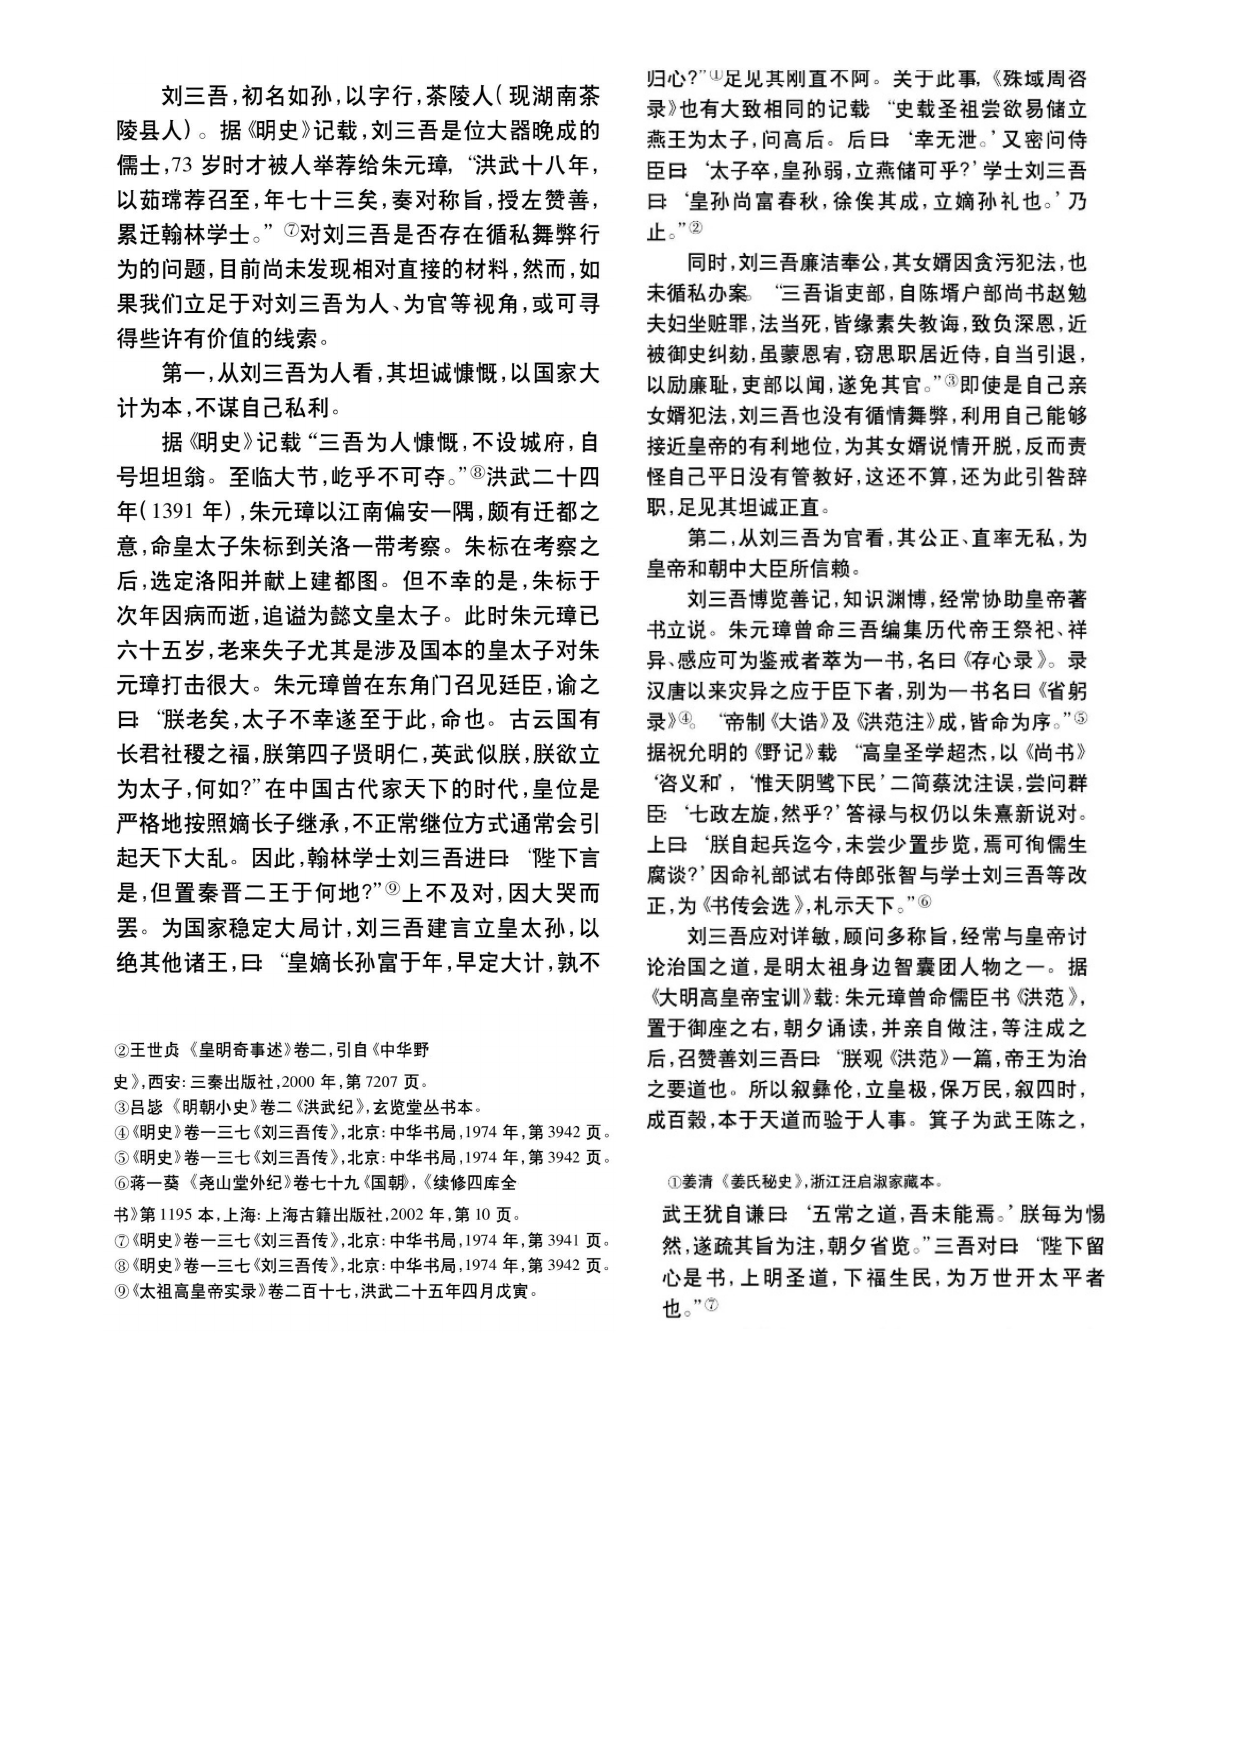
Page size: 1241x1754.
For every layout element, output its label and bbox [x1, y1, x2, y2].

picture [632, 1155, 1144, 1329]
picture [632, 56, 1104, 1141]
picture [103, 56, 614, 987]
table_header [92, 45, 621, 1371]
picture [103, 1007, 617, 1333]
table_header [621, 45, 1148, 1371]
